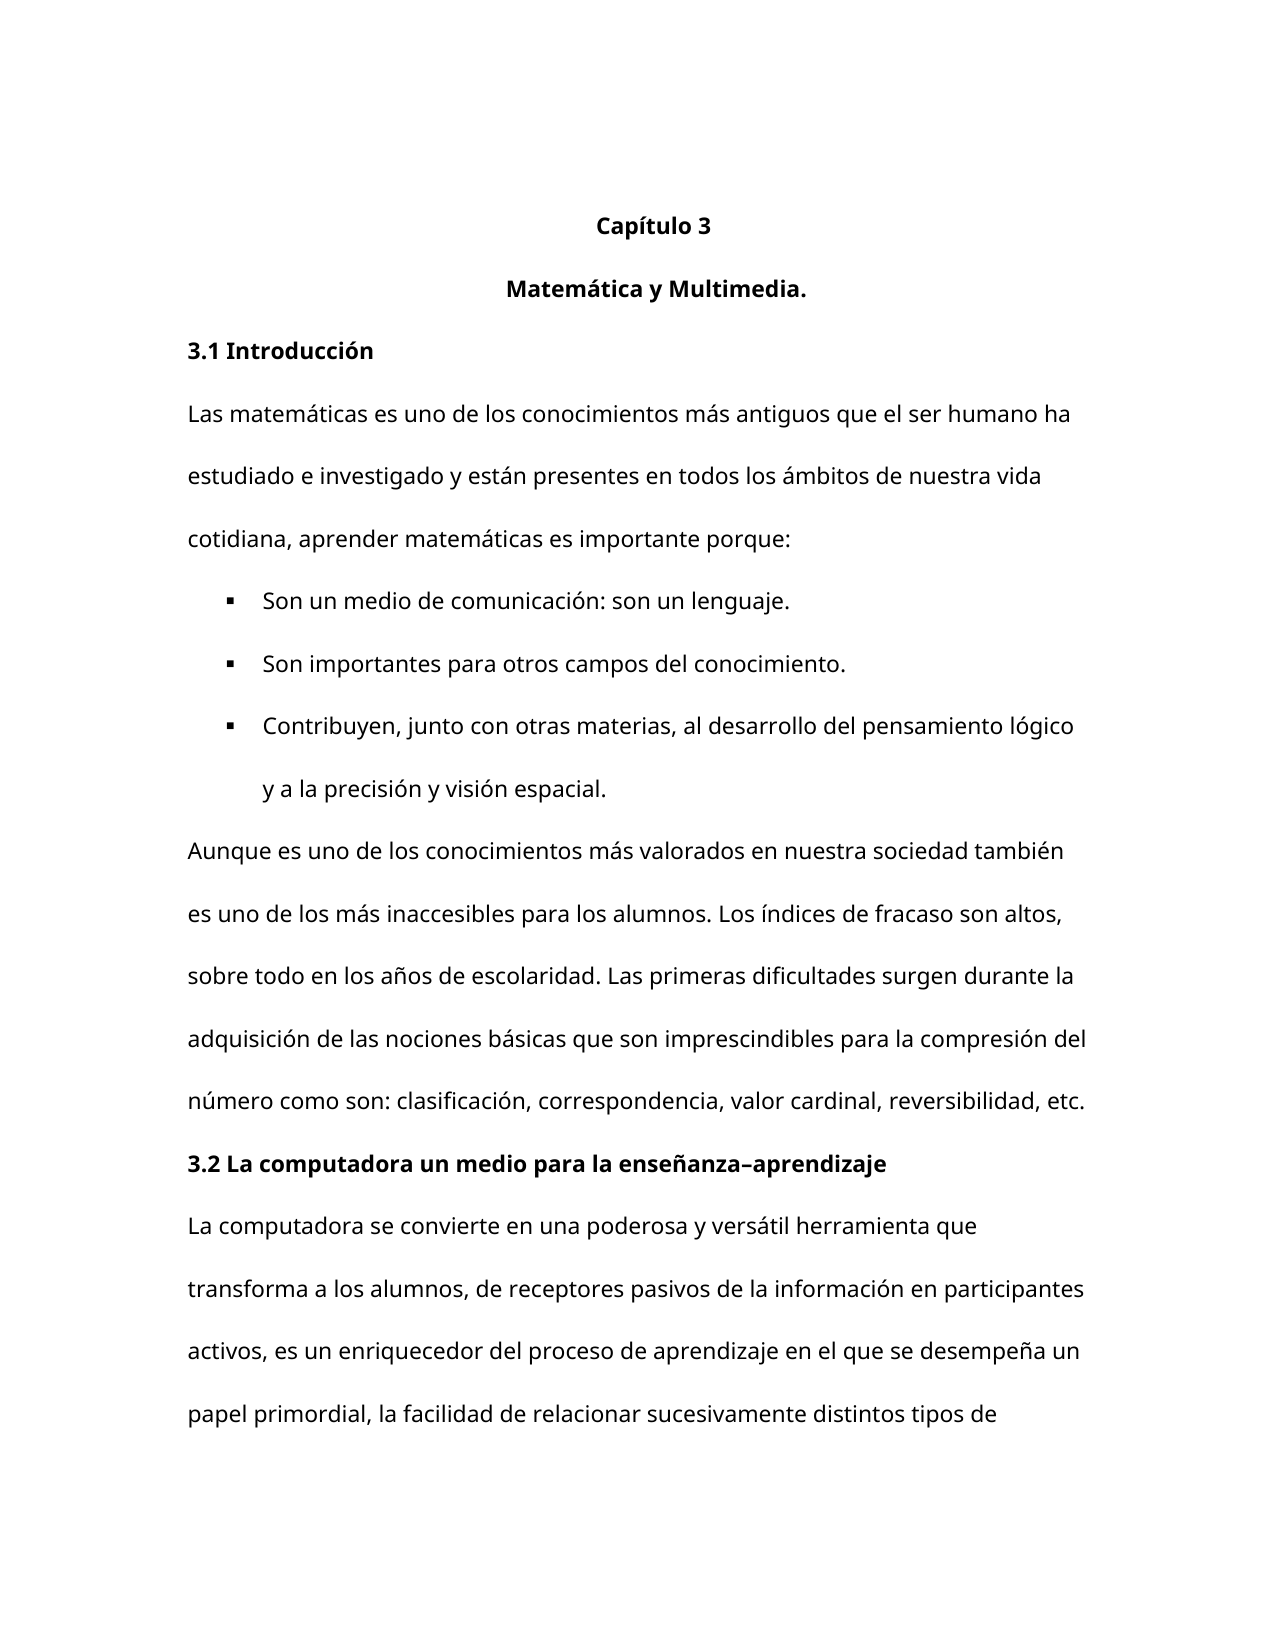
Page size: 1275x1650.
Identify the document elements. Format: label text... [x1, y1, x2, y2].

list Contribuyen, junto con otras materias, al desarrollo del pensamiento lógico y a la precisión y visión espacial. [225, 710, 1087, 804]
subtitle 3.2 La computadora un medio para la enseñanza–aprendizaje [187, 1147, 1087, 1179]
list Son importantes para otros campos del conocimiento. [225, 647, 1087, 679]
text Aunque es uno de los conocimientos más valorados en nuestra sociedad también es uno de los más inaccesibles para los alumnos. Los índices de fracaso son altos, sobre todo en los años de escolaridad. Las primeras dificultades surgen durante la adquisición de las nociones básicas que son imprescindibles para la compresión del número como son: clasificación, correspondencia, valor cardinal, reversibilidad, etc. [187, 835, 1087, 1116]
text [187, 1210, 1087, 1429]
subtitle Capítulo 3 Matemática y Multimedia. [225, 210, 1087, 304]
list Son un medio de comunicación: son un lenguaje. [225, 585, 1087, 616]
text Las matemáticas es uno de los conocimientos más antiguos que el ser humano ha estudiado e investigado y están presentes en todos los ámbitos de nuestra vida cotidiana, aprender matemáticas es importante porque: [187, 397, 1087, 554]
subtitle 3.1 Introducción [187, 335, 1087, 366]
